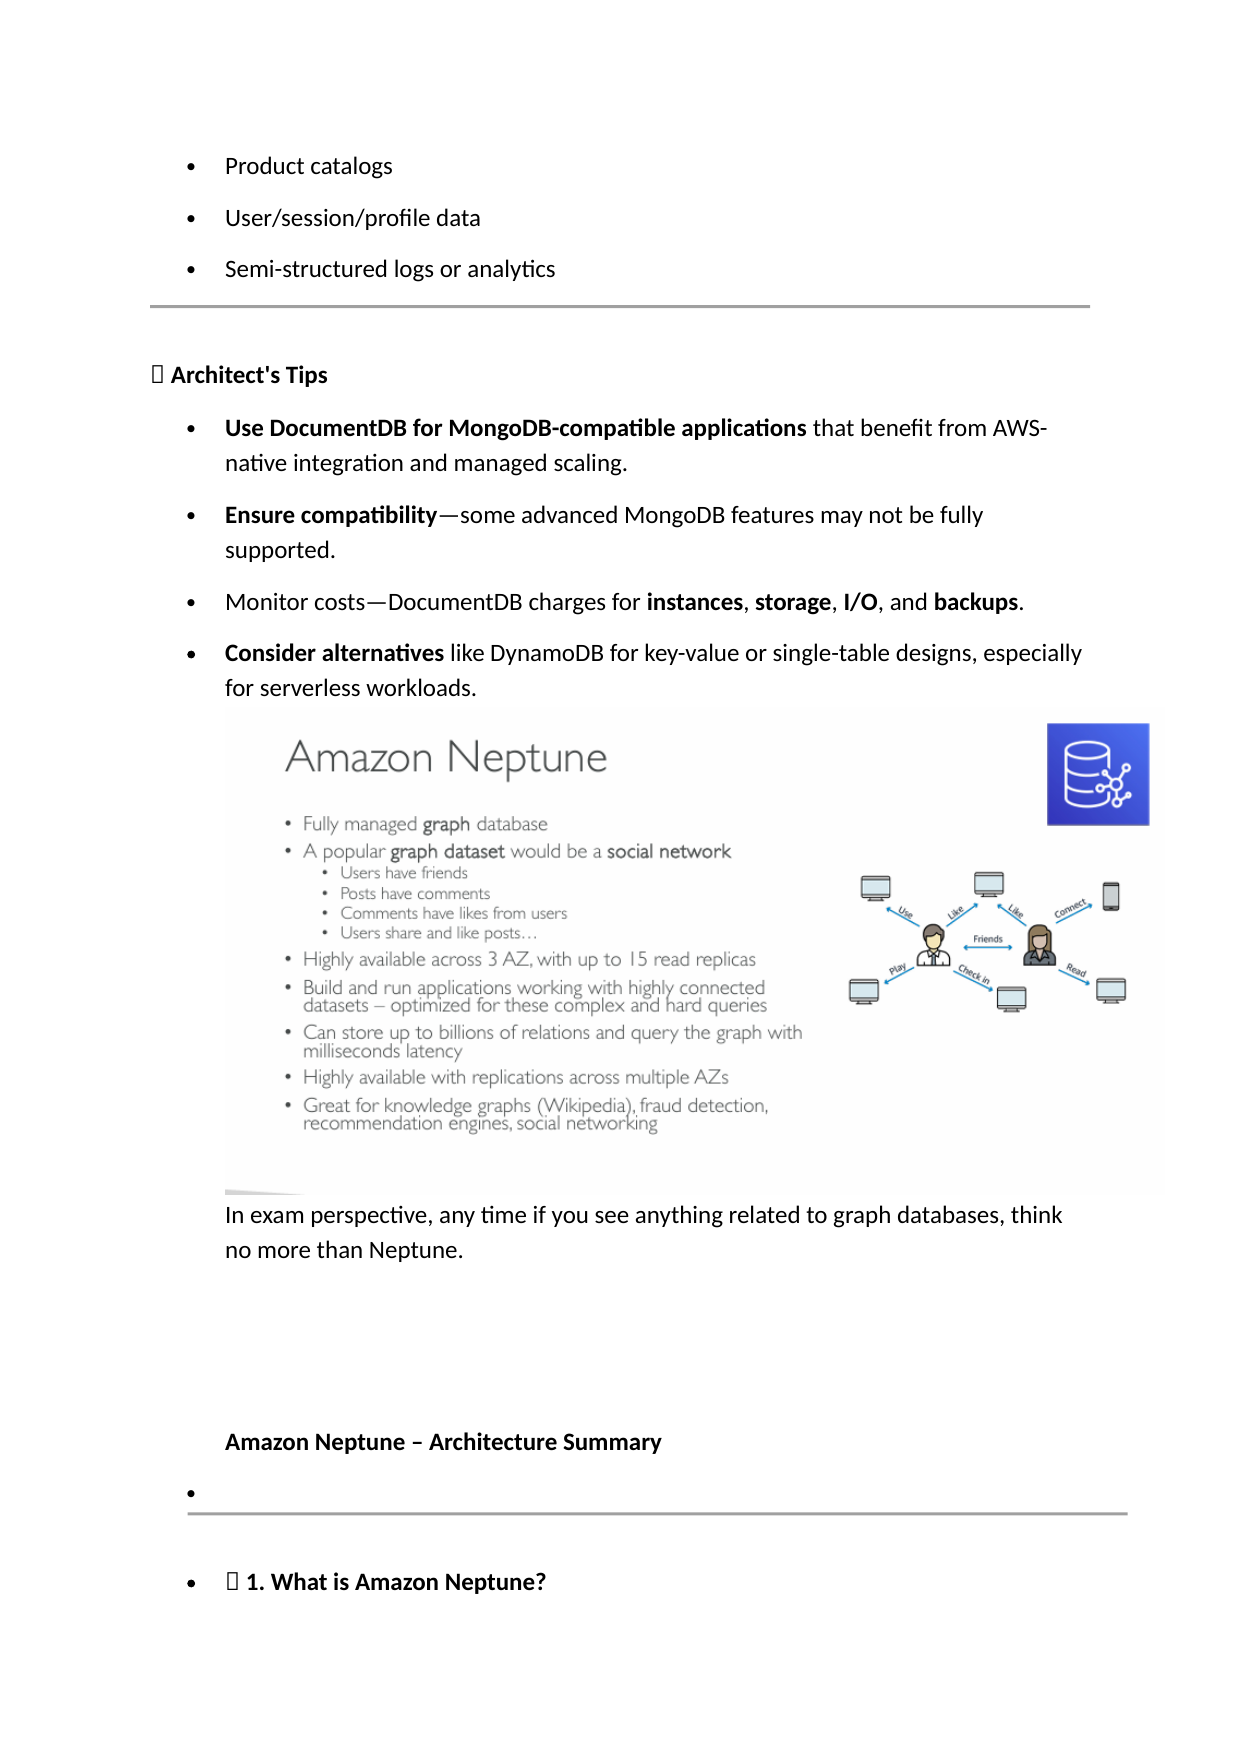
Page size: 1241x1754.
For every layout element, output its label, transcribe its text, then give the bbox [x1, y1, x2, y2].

list ✅ 1. What is Amazon Neptune? [187, 1564, 1090, 1598]
list Semi-structured logs or analytics [187, 253, 1090, 284]
list Ensure compatibility—some advanced MongoDB features may not be fully supported. [187, 499, 1090, 565]
picture [225, 707, 1166, 1195]
text 📌 Architect's Tips [150, 357, 1090, 391]
list Product catalogs [187, 150, 1090, 181]
text Amazon Neptune – Architecture Summary [225, 1391, 1090, 1456]
list User/session/profile data [187, 202, 1090, 232]
list Monitor costs—DocumentDB charges for instances, storage, I/O, and backups. [187, 586, 1090, 616]
list Use DocumentDB for MongoDB-compatible applications that benefit from AWS-native integration and managed scaling. [187, 412, 1090, 478]
